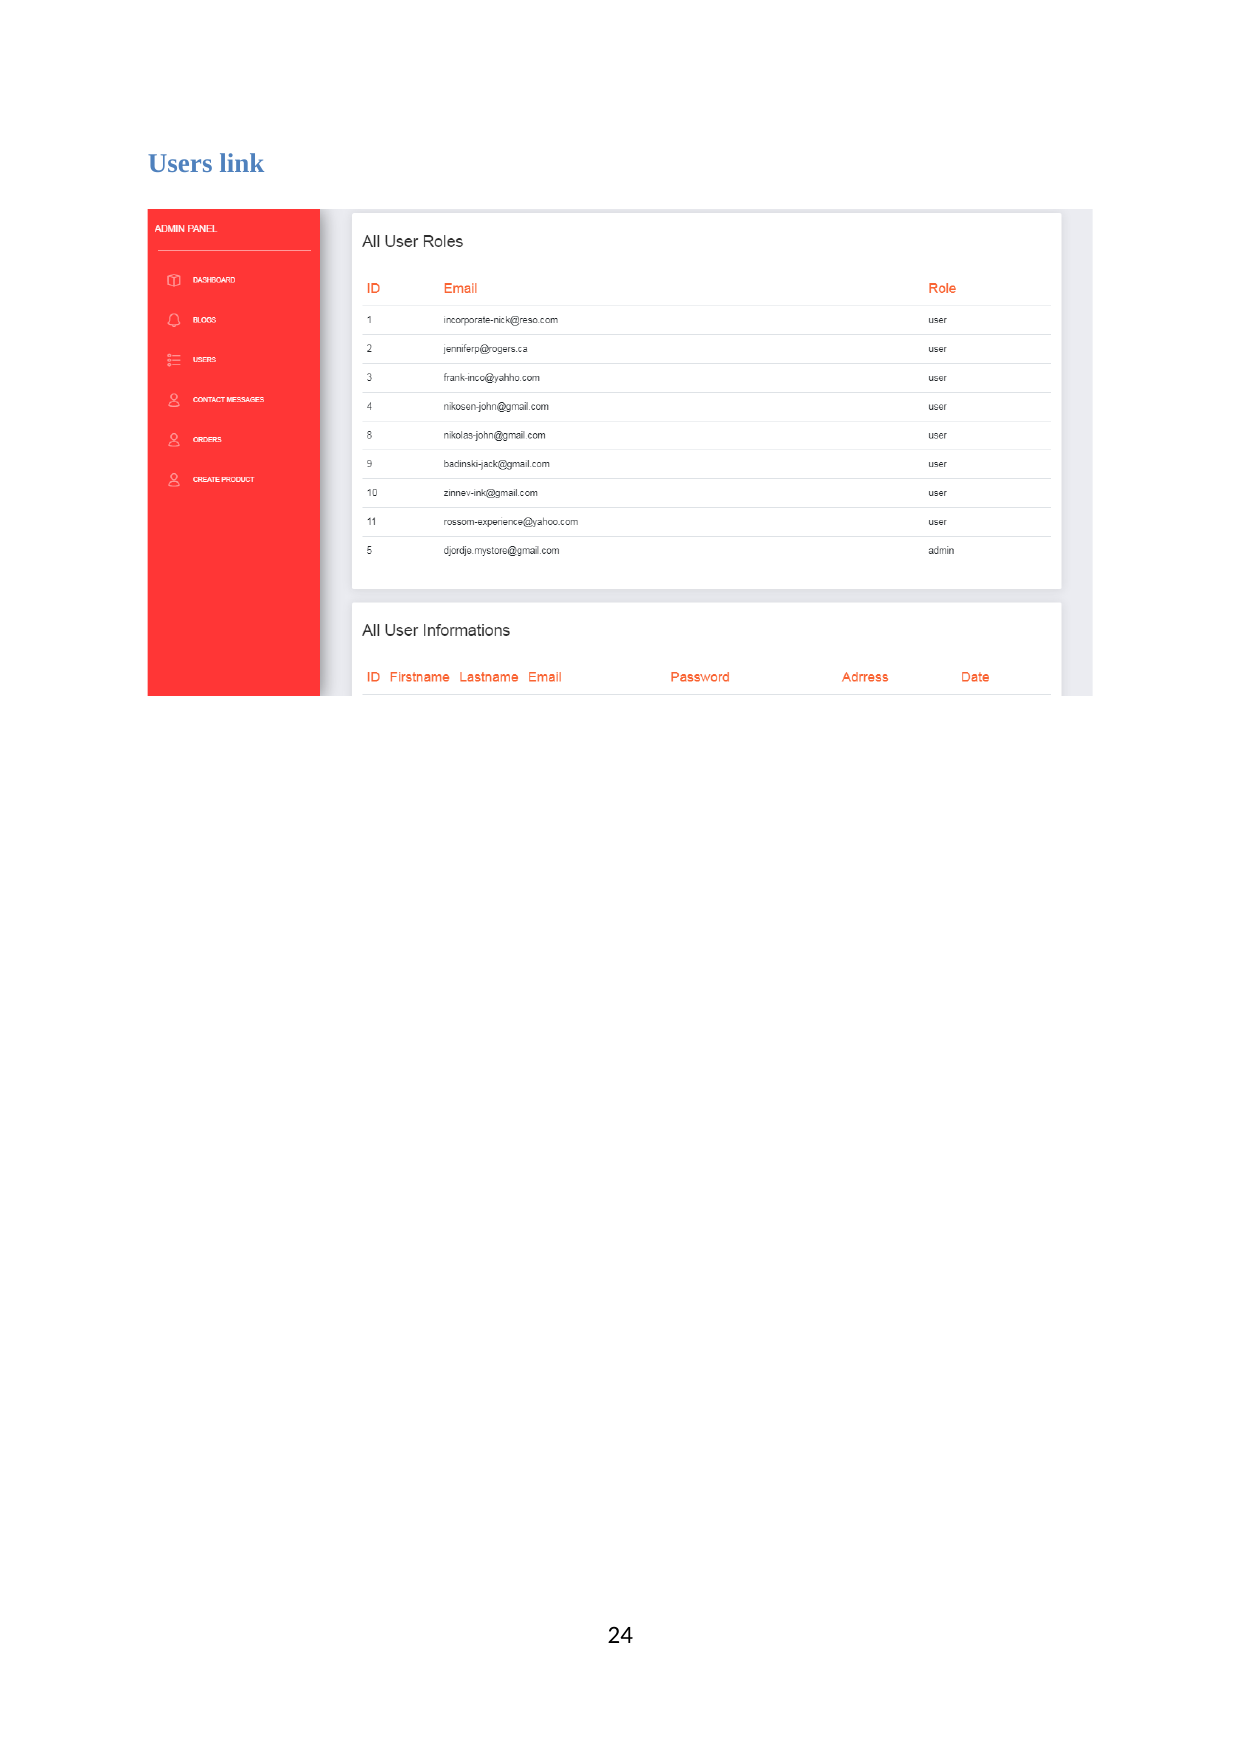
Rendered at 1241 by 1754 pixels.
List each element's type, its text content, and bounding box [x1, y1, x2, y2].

picture [147, 209, 1093, 696]
subtitle Users link [148, 148, 1093, 179]
